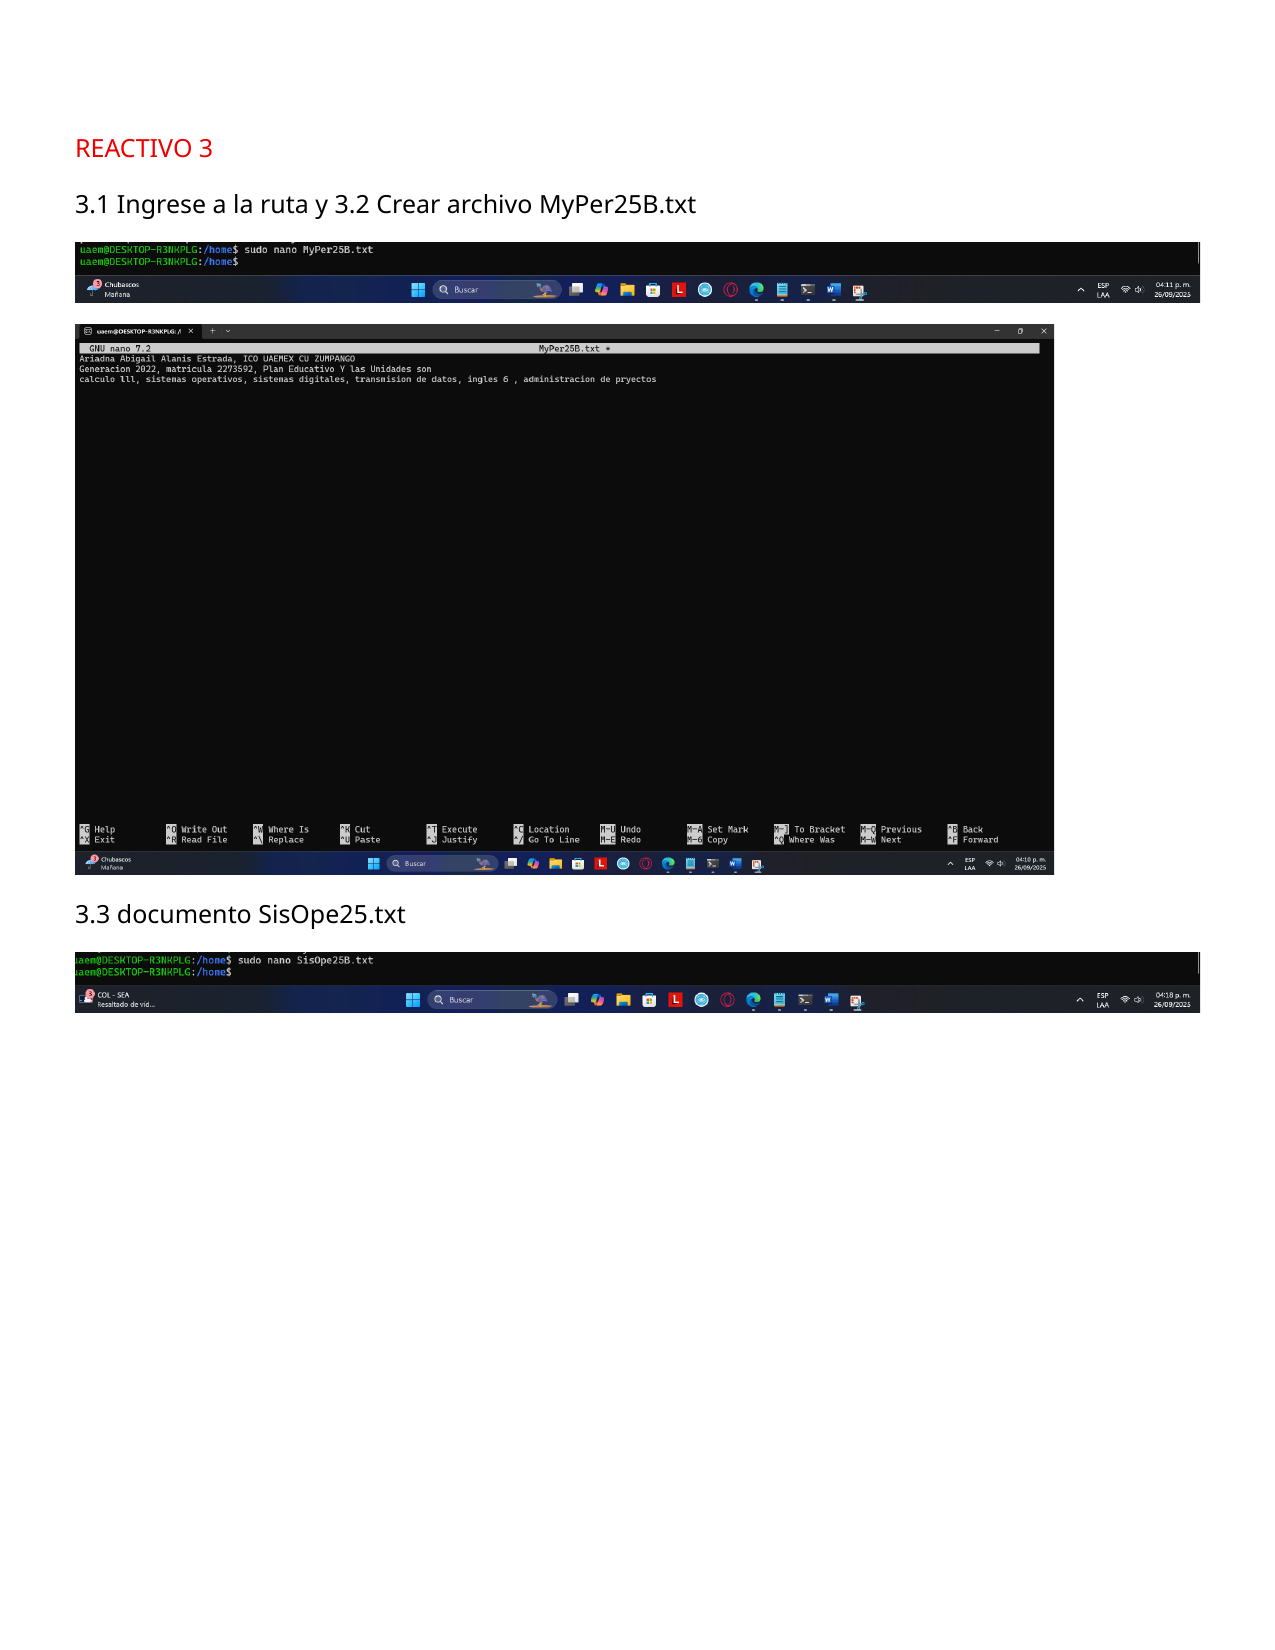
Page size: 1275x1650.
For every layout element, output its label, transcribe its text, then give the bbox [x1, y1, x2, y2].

text REACTIVO 3 [75, 131, 1200, 165]
text 3.1 Ingrese a la ruta y 3.2 Crear archivo MyPer25B.txt [75, 187, 1200, 221]
text 3.3 documento SisOpe25.txt [75, 896, 1200, 930]
picture [75, 952, 1200, 1013]
picture [75, 242, 1200, 303]
picture [75, 324, 1055, 875]
